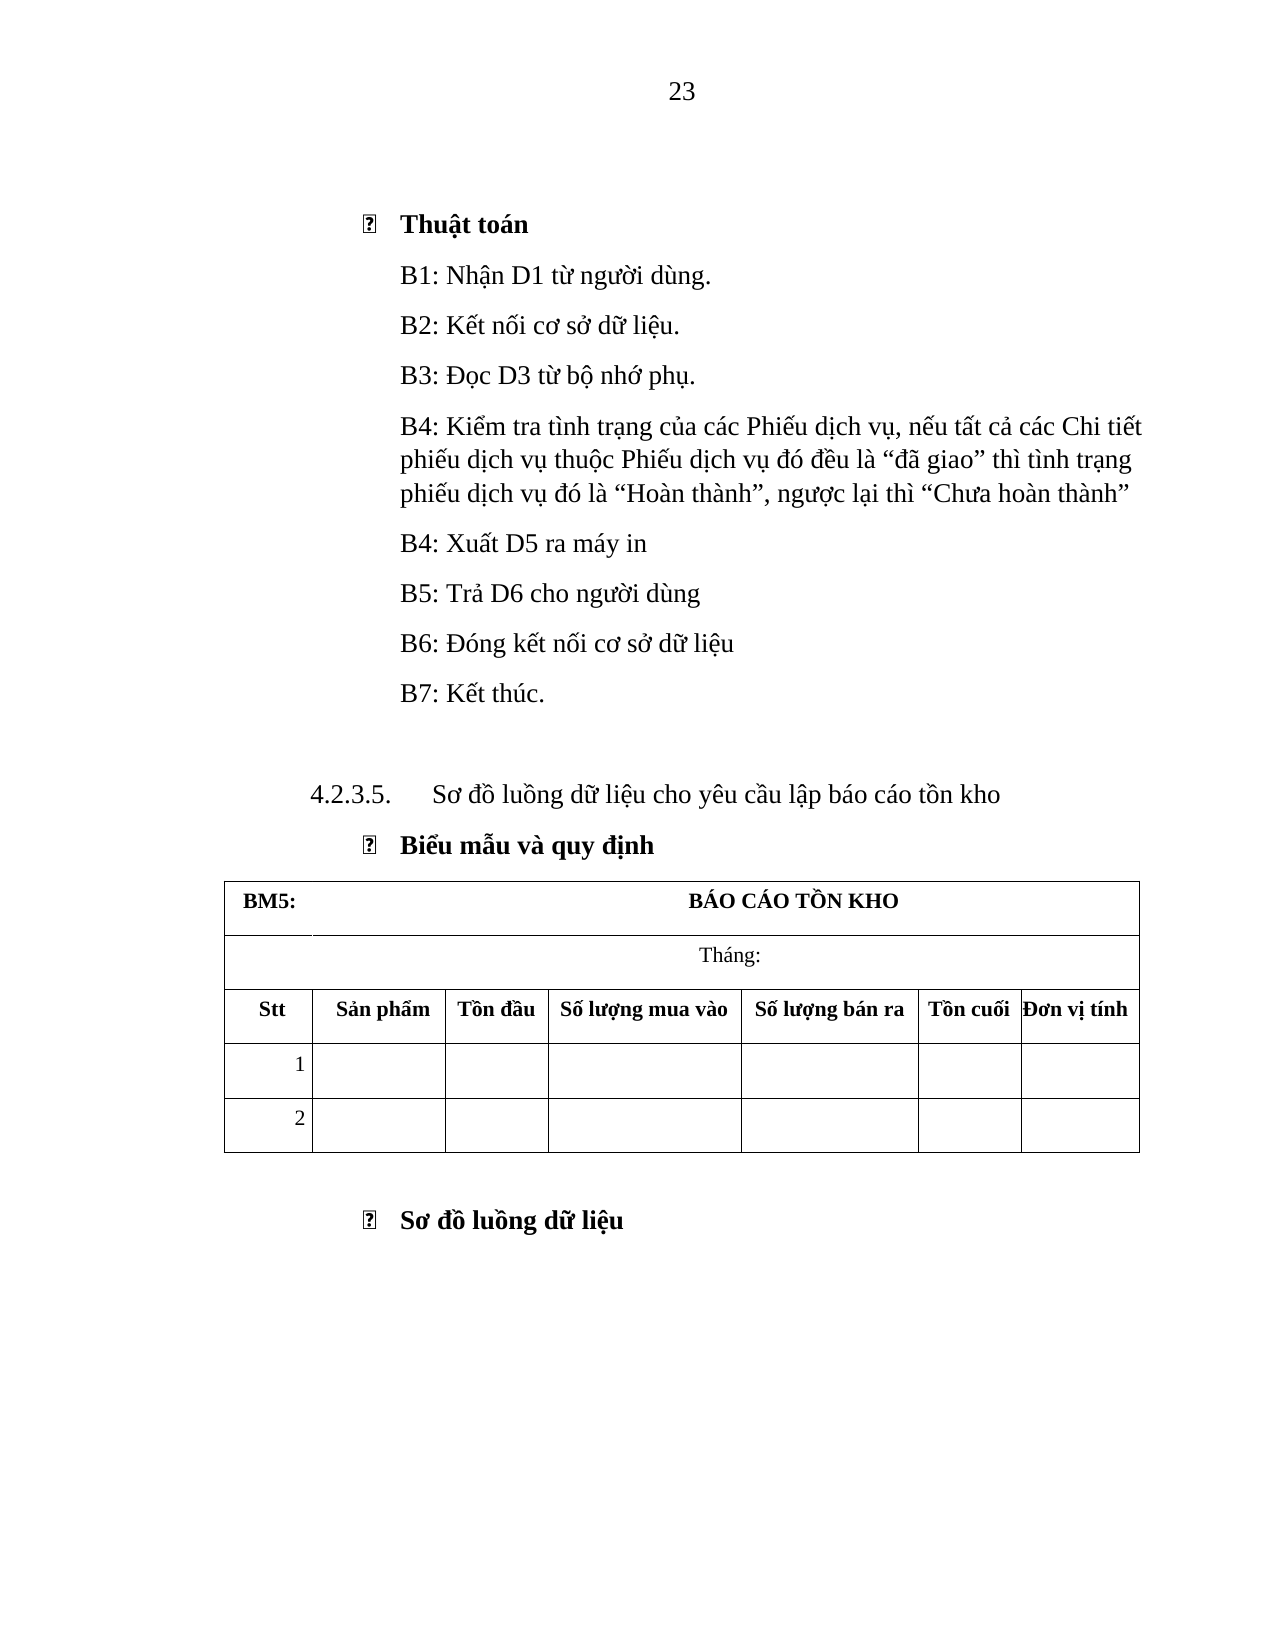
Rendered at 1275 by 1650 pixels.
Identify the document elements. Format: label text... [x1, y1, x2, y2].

list Sơ đồ luồng dữ liệu [362, 1203, 1157, 1236]
table_cell [742, 1044, 918, 1098]
table_cell Stt [225, 990, 312, 1043]
text B2: Kết nối cơ sở dữ liệu. [400, 309, 1157, 340]
table_header BM5: [225, 882, 312, 935]
table_cell [1022, 1099, 1139, 1152]
table_cell [549, 1099, 741, 1152]
text B7: Kết thúc. [400, 678, 1157, 709]
table_cell Tồn cuối [919, 990, 1021, 1043]
table_cell Tồn đầu [446, 990, 548, 1043]
text B6: Đóng kết nối cơ sở dữ liệu [400, 627, 1157, 658]
table_cell [446, 1044, 548, 1098]
table_cell Số lượng mua vào [549, 990, 741, 1043]
table_cell Số lượng bán ra [742, 990, 918, 1043]
table_cell [446, 1099, 548, 1152]
text B1: Nhận D1 từ người dùng. [400, 259, 1157, 290]
subtitle Sơ đồ luồng dữ liệu cho yêu cầu lập báo cáo tồn kho [310, 778, 1157, 809]
text B5: Trả D6 cho người dùng [400, 577, 1157, 608]
table_cell Đơn vị tính [1022, 990, 1139, 1043]
table_cell Tháng: [225, 936, 1139, 989]
list Biểu mẫu và quy định [362, 828, 1157, 861]
text B4: Xuất D5 ra máy in [400, 527, 1157, 558]
table_cell [919, 1099, 1021, 1152]
text B3: Đọc D3 từ bộ nhớ phụ. [400, 359, 1157, 391]
table_cell [549, 1044, 741, 1098]
table_cell [313, 1044, 445, 1098]
list Thuật toán [362, 207, 1157, 240]
table_cell [1022, 1044, 1139, 1098]
table_cell [919, 1044, 1021, 1098]
table_header BÁO CÁO TỒN KHO [313, 882, 1139, 935]
text B4: Kiểm tra tình trạng của các Phiếu dịch vụ, nếu tất cả các Chi tiết phiếu dịch vụ thuộc Phiếu dịch vụ đó đều là “đã giao” thì tình trạng phiếu dịch vụ đó là “Hoàn thành”, ngược lại thì “Chưa hoàn thành” [400, 410, 1157, 508]
table_cell 1 [225, 1044, 312, 1098]
table_cell 2 [225, 1099, 312, 1152]
table_cell Sản phẩm [313, 990, 445, 1043]
table_cell [742, 1099, 918, 1152]
table_cell [313, 1099, 445, 1152]
